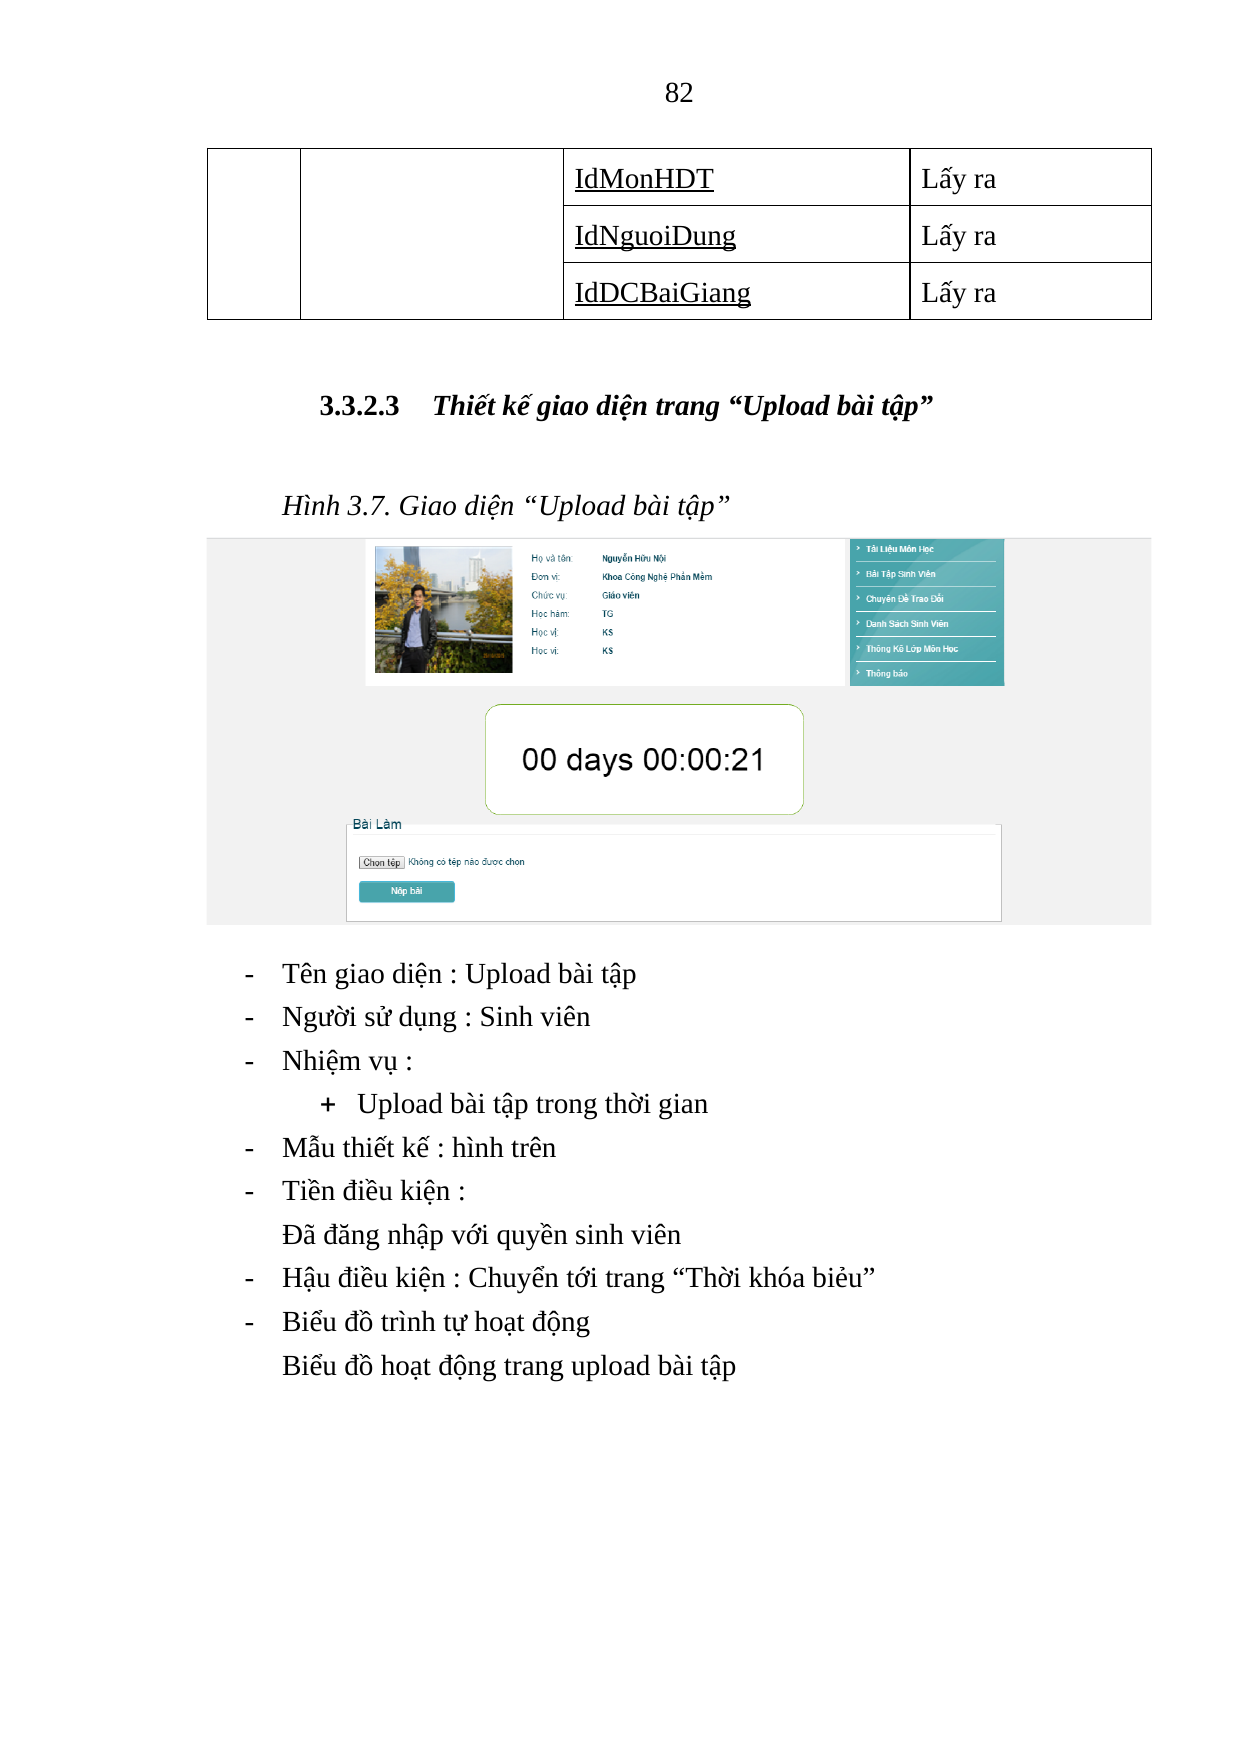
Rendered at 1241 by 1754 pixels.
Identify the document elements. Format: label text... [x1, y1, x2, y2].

table_cell IdNguoiDung [564, 206, 909, 262]
list Biểu đồ trình tự hoạt động [244, 1304, 1152, 1338]
list Biểu đồ hoạt động trang upload bài tập [282, 1348, 1152, 1381]
list Hậu điều kiện : Chuyển tới trang “Thời khóa biẻu” [244, 1261, 1152, 1294]
table_cell Lấy ra [911, 206, 1151, 262]
text Hình 3.7. Giao diện “Upload bài tập” [282, 488, 1152, 522]
list Thiết kế giao diện trang “Upload bài tập” [319, 388, 1152, 422]
list Người sử dụng : Sinh viên [244, 999, 1152, 1033]
table_cell Lấy ra [911, 263, 1151, 319]
list Mẫu thiết kế : hình trên [244, 1130, 1152, 1163]
list Upload bài tập trong thời gian [319, 1086, 1152, 1120]
list Tên giao diện : Upload bài tập [244, 925, 1152, 989]
list Nhiệm vụ : [244, 1043, 1152, 1076]
list Đã đăng nhập với quyền sinh viên [282, 1217, 1152, 1251]
table_cell IdDCBaiGiang [564, 263, 909, 319]
list Tiền điều kiện : [244, 1173, 1152, 1207]
table_cell Lấy ra [911, 149, 1151, 205]
picture [206, 537, 1152, 925]
table_cell IdMonHDT [564, 149, 909, 205]
